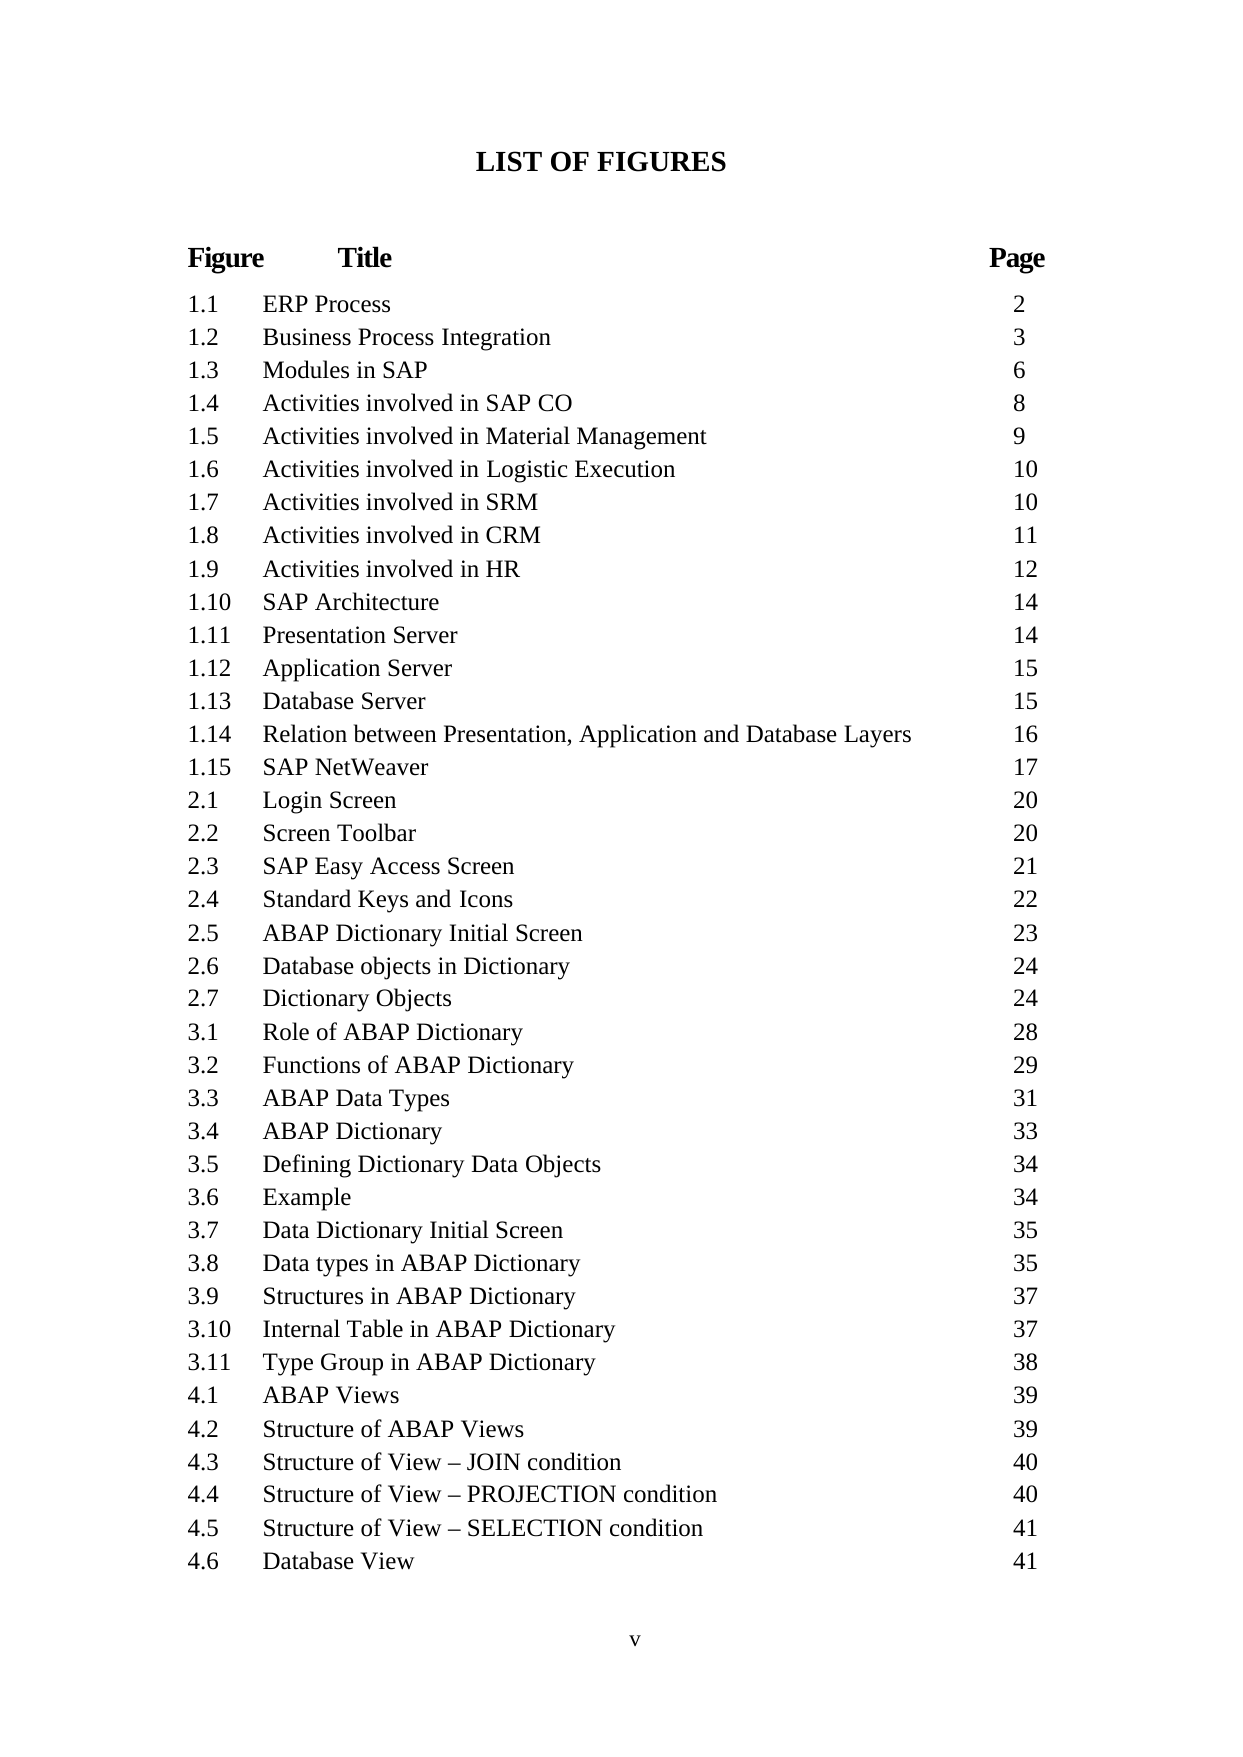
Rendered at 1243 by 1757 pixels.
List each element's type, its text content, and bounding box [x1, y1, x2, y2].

list Database Server 15 [187, 686, 1145, 715]
list Functions of ABAP Dictionary 29 [187, 1050, 1145, 1078]
list Activities involved in HR 12 [187, 554, 1145, 582]
list ABAP Dictionary 33 [187, 1116, 1145, 1145]
list Presentation Server 14 [187, 620, 1145, 649]
list Screen Toolbar 20 [187, 818, 1145, 847]
list Database objects in Dictionary 24 [187, 951, 1145, 979]
list Application Server 15 [187, 653, 1145, 682]
list SAP Easy Access Screen 21 [187, 851, 1145, 880]
list Activities involved in Material Management 9 [187, 421, 1145, 450]
list Structure of View – PROJECTION condition 40 [187, 1479, 1145, 1508]
list Standard Keys and Icons 22 [187, 884, 1145, 913]
list Role of ABAP Dictionary 28 [187, 1017, 1145, 1046]
list Structure of ABAP Views 39 [187, 1414, 1145, 1442]
list Example 34 [187, 1182, 1145, 1211]
list Structures in ABAP Dictionary 37 [187, 1281, 1145, 1310]
list Data Dictionary Initial Screen 35 [187, 1215, 1145, 1244]
list SAP Architecture 14 [187, 587, 1145, 615]
list Activities involved in SRM 10 [187, 487, 1145, 516]
list Structure of View – SELECTION condition 41 [187, 1513, 1145, 1542]
list ERP Process 2 [187, 289, 1145, 318]
list Data types in ABAP Dictionary 35 [187, 1248, 1145, 1277]
text Figure Title Page [187, 240, 1145, 274]
list ABAP Views 39 [187, 1381, 1145, 1409]
list Modules in SAP 6 [187, 355, 1145, 384]
list Business Process Integration 3 [187, 322, 1145, 351]
list ABAP Data Types 31 [187, 1083, 1145, 1112]
list Internal Table in ABAP Dictionary 37 [187, 1314, 1145, 1343]
list Database View 41 [187, 1546, 1145, 1575]
list Activities involved in Logistic Execution 10 [187, 454, 1145, 483]
list Activities involved in CRM 11 [187, 521, 1145, 549]
list Structure of View – JOIN condition 40 [187, 1447, 1145, 1476]
list Login Screen 20 [187, 785, 1145, 814]
list Relation between Presentation, Application and Database Layers 16 [187, 719, 1145, 748]
list ABAP Dictionary Initial Screen 23 [187, 918, 1145, 946]
list SAP NetWeaver 17 [187, 752, 1145, 781]
subtitle LIST OF FIGURES [476, 144, 1145, 177]
list Type Group in ABAP Dictionary 38 [187, 1347, 1145, 1376]
list Defining Dictionary Data Objects 34 [187, 1149, 1145, 1177]
list Activities involved in SAP CO 8 [187, 388, 1145, 417]
list Dictionary Objects 24 [187, 983, 1145, 1012]
